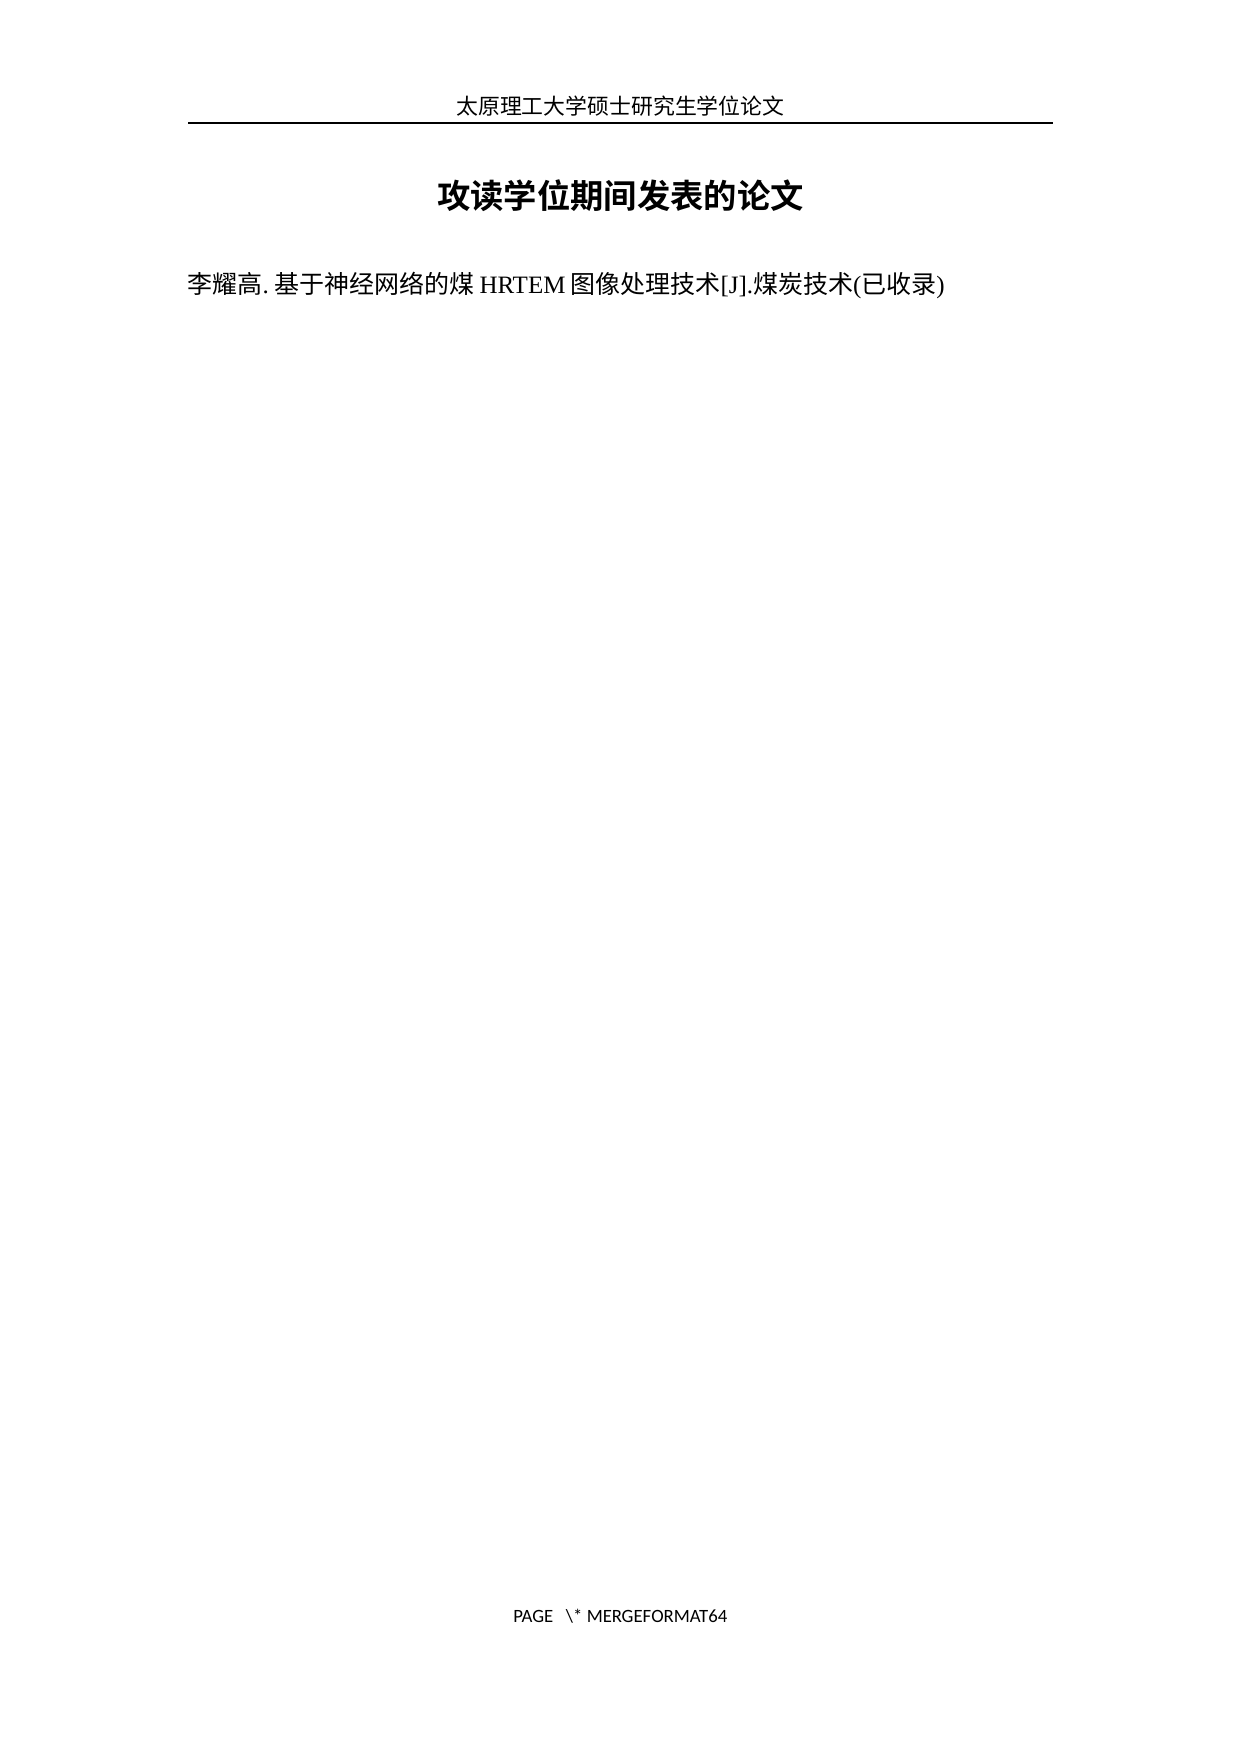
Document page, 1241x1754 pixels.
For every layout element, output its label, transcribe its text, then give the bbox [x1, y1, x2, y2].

text 李耀高. 基于神经网络的煤HRTEM图像处理技术[J].煤炭技术(已收录) [187, 250, 1053, 315]
text 攻读学位期间发表的论文 [187, 161, 1053, 226]
